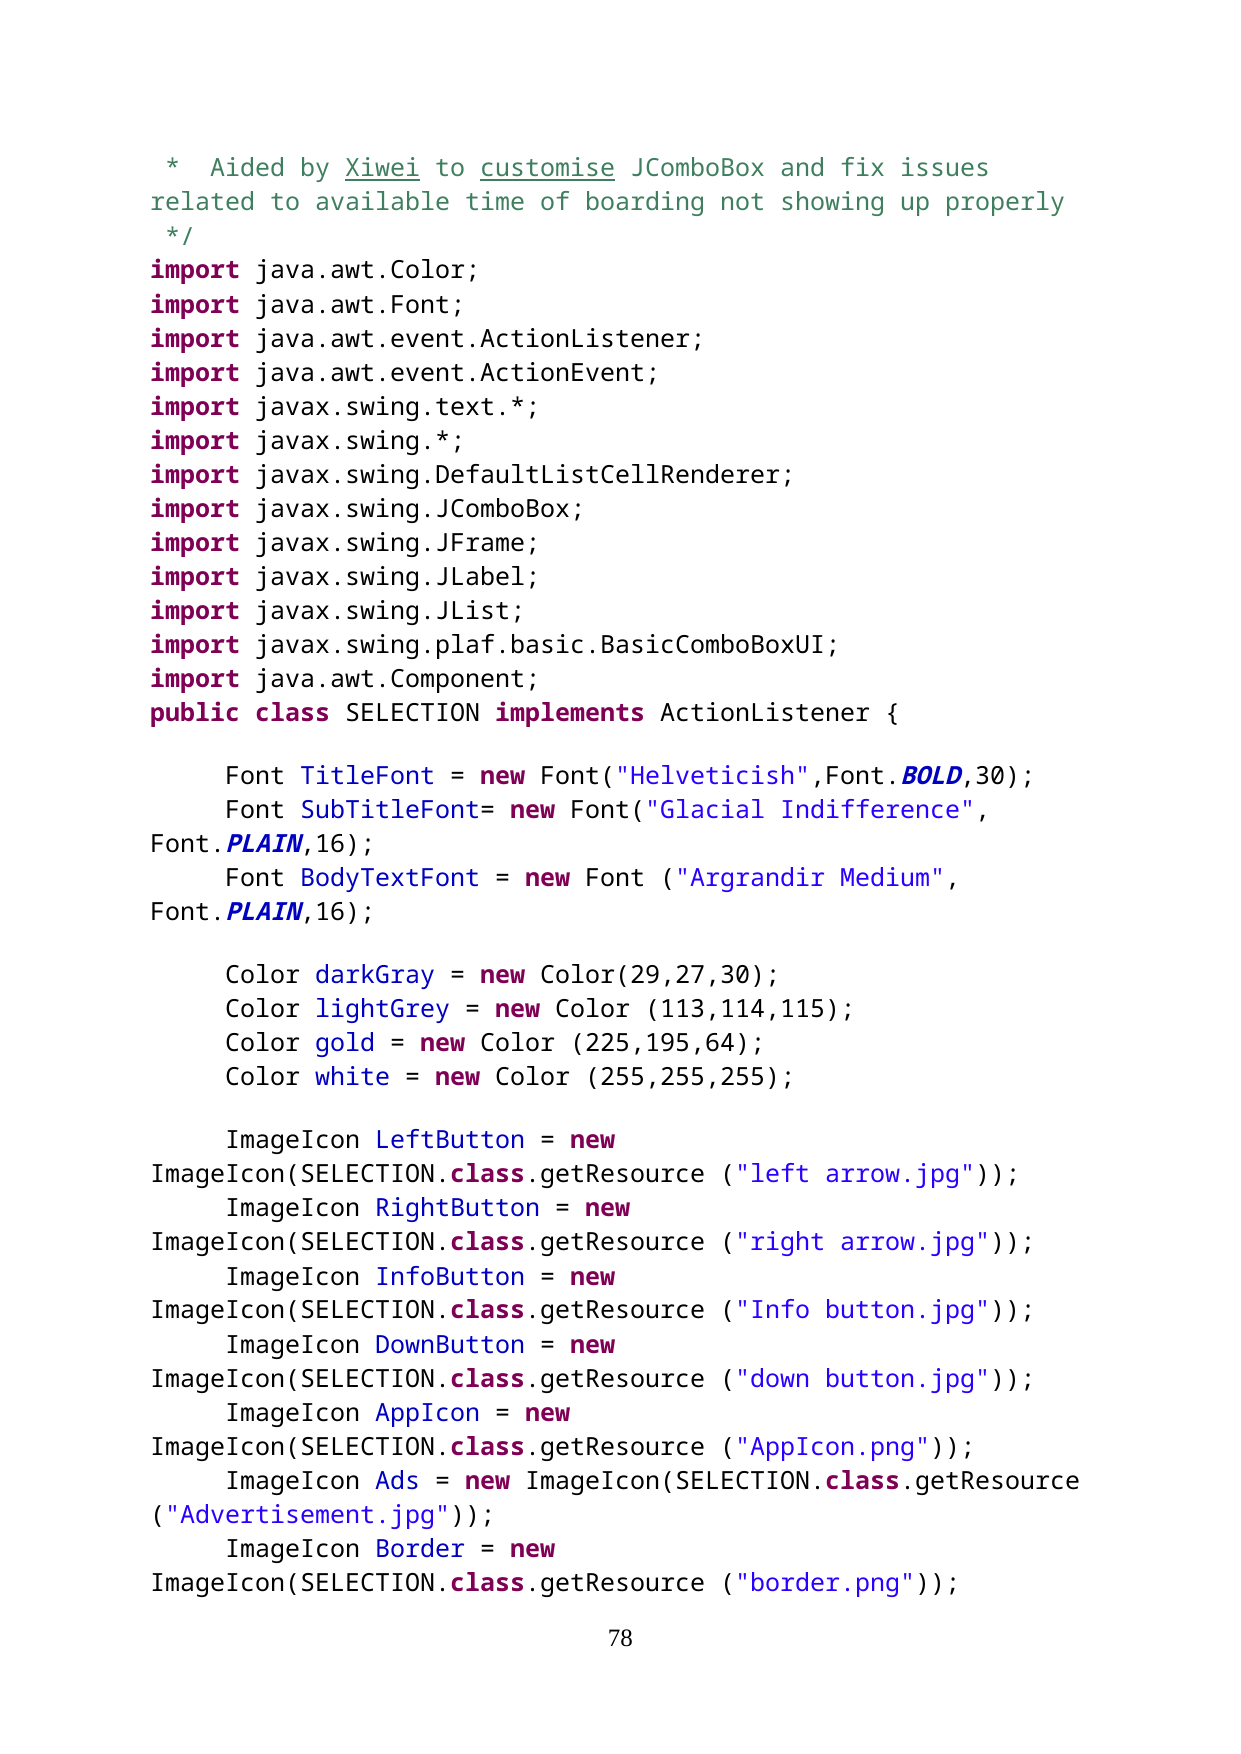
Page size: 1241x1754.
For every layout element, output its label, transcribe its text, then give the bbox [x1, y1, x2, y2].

text import java.awt.event.ActionEvent; [150, 354, 1090, 388]
text * Aided by Xiwei to customise JComboBox and fix issues related to available time of boarding not showing up properly [150, 150, 1090, 218]
text Font BodyTextFont = new Font ("Argrandir Medium", Font.PLAIN,16); [150, 860, 1090, 928]
text Font TitleFont = new Font("Helveticish",Font.BOLD,30); [150, 758, 1090, 792]
text Font SubTitleFont= new Font("Glacial Indifference", Font.PLAIN,16); [150, 792, 1090, 860]
text Color darkGray = new Color(29,27,30); [150, 957, 1090, 991]
text import java.awt.Component; [150, 661, 1090, 695]
text import javax.swing.JLabel; [150, 559, 1090, 593]
text import javax.swing.DefaultListCellRenderer; [150, 457, 1090, 491]
text import java.awt.event.ActionListener; [150, 320, 1090, 354]
text Color lightGrey = new Color (113,114,115); [150, 991, 1090, 1025]
text */ [150, 218, 1090, 252]
text Color white = new Color (255,255,255); [150, 1059, 1090, 1093]
text ImageIcon DownButton = new ImageIcon(SELECTION.class.getResource ("down button.jpg")); [150, 1326, 1090, 1394]
text import javax.swing.JFrame; [150, 525, 1090, 559]
text Color gold = new Color (225,195,64); [150, 1025, 1090, 1059]
text public class SELECTION implements ActionListener { [150, 695, 1090, 729]
text ImageIcon AppIcon = new ImageIcon(SELECTION.class.getResource ("AppIcon.png")); [150, 1394, 1090, 1462]
text import java.awt.Color; [150, 252, 1090, 286]
text import javax.swing.JList; [150, 593, 1090, 627]
text import javax.swing.text.*; [150, 388, 1090, 422]
text import javax.swing.JComboBox; [150, 491, 1090, 525]
text ImageIcon Ads = new ImageIcon(SELECTION.class.getResource ("Advertisement.jpg")); [150, 1462, 1090, 1531]
text ImageIcon LeftButton = new ImageIcon(SELECTION.class.getResource ("left arrow.jpg")); [150, 1122, 1090, 1190]
text ImageIcon InfoButton = new ImageIcon(SELECTION.class.getResource ("Info button.jpg")); [150, 1258, 1090, 1326]
text import javax.swing.*; [150, 422, 1090, 457]
text ImageIcon Border = new ImageIcon(SELECTION.class.getResource ("border.png")); [150, 1531, 1090, 1599]
text import javax.swing.plaf.basic.BasicComboBoxUI; [150, 627, 1090, 661]
text ImageIcon RightButton = new ImageIcon(SELECTION.class.getResource ("right arrow.jpg")); [150, 1190, 1090, 1258]
text import java.awt.Font; [150, 286, 1090, 320]
